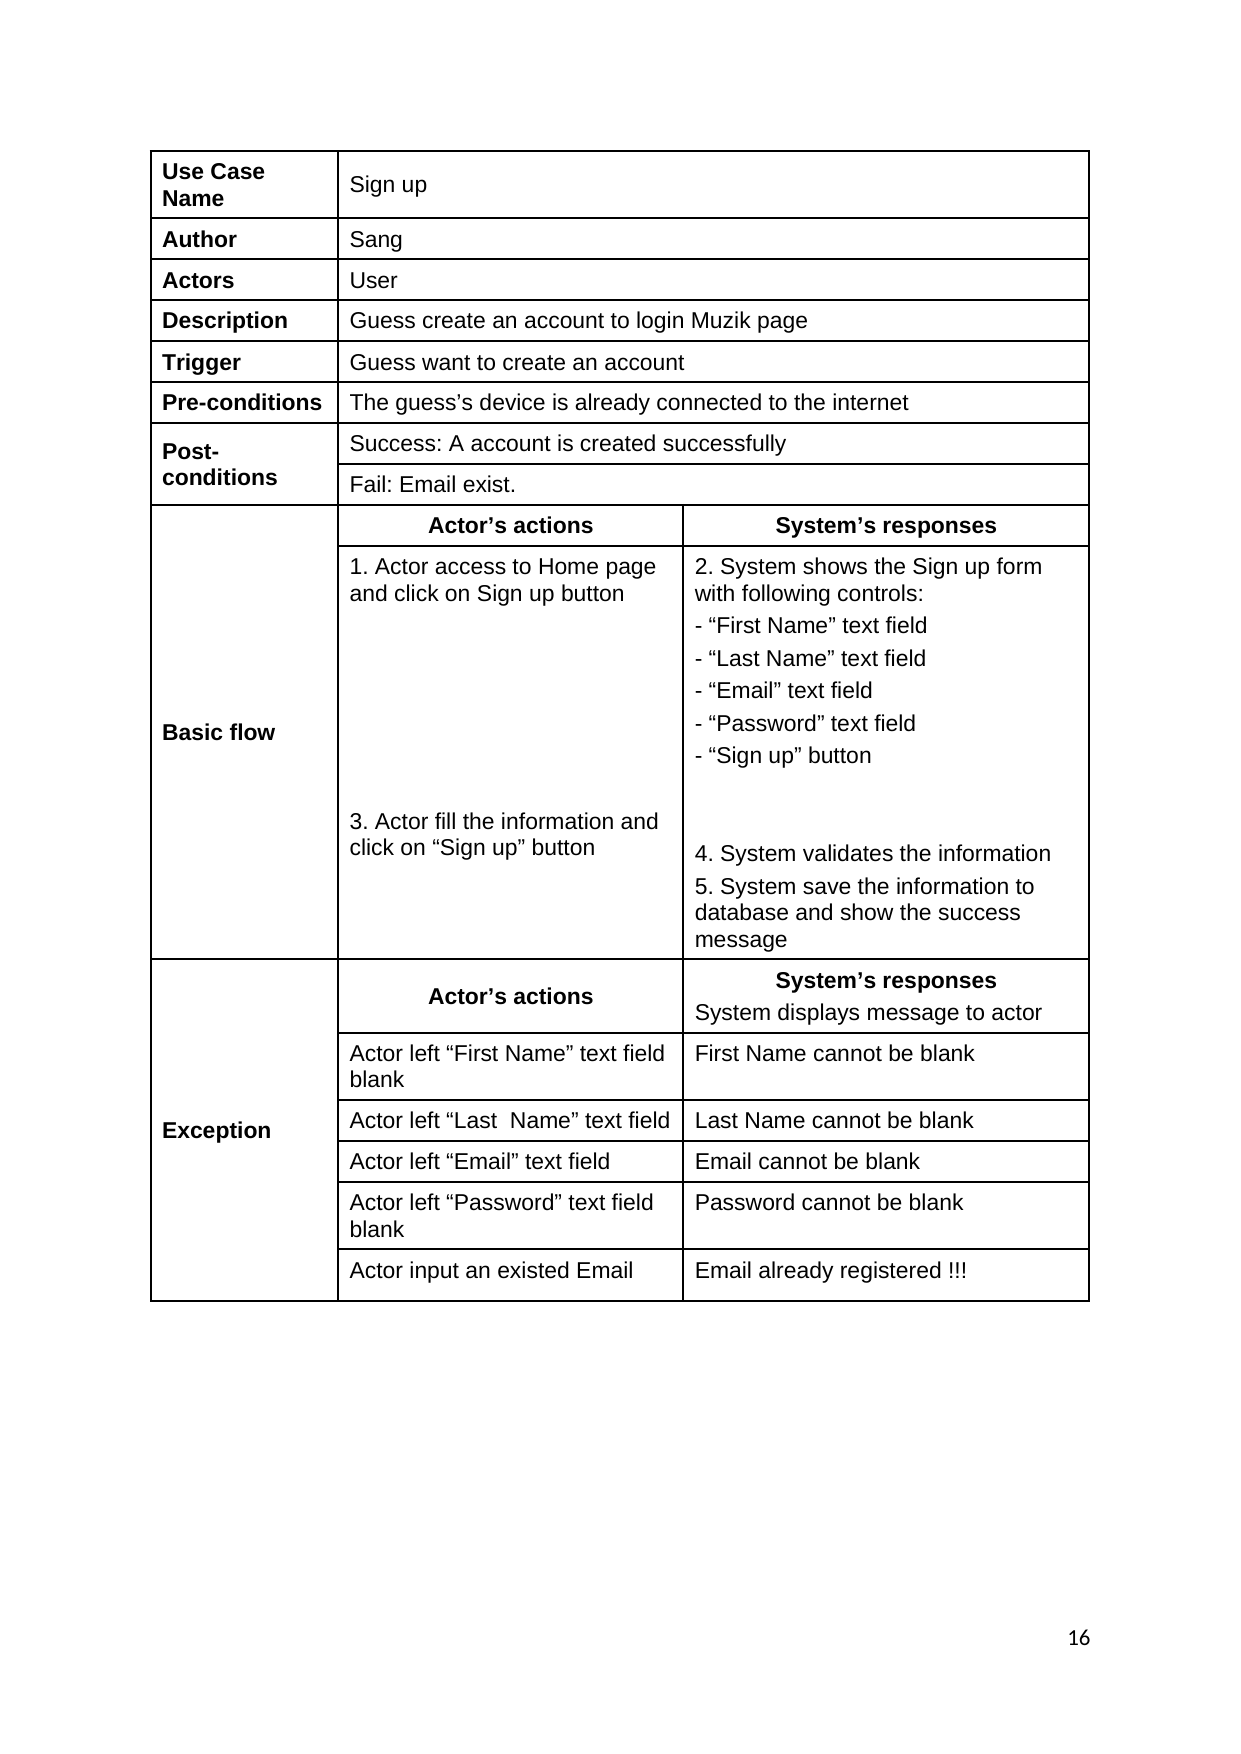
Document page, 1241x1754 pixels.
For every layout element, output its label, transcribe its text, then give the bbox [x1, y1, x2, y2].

table_cell Trigger [152, 342, 337, 381]
table_cell 2. System shows the Sign up form with following controls: - “First Name” text field - “Last Name” text field - “Email” text field - “Password” text field - “Sign up” button 4. System validates the information 5. System save the information to database and show the success message [684, 547, 1088, 958]
table_cell Email cannot be blank [684, 1142, 1088, 1181]
table_cell 1. Actor access to Home page and click on Sign up button 3. Actor fill the information and click on “Sign up” button [339, 547, 682, 958]
table_cell Actor left “Last Name” text field [339, 1101, 682, 1140]
table_cell System’s responses [684, 506, 1088, 545]
table_cell Description [152, 301, 337, 340]
table_cell Password cannot be blank [684, 1183, 1088, 1248]
table_cell Actor left “Password” text field blank [339, 1183, 682, 1248]
table_cell First Name cannot be blank [684, 1034, 1088, 1099]
table_cell Success: A account is created successfully [339, 424, 1088, 463]
table_cell The guess’s device is already connected to the internet [339, 383, 1088, 422]
table_cell Actor’s actions [339, 506, 682, 545]
table_cell Last Name cannot be blank [684, 1101, 1088, 1140]
table_cell Post-conditions [152, 424, 337, 504]
table_cell Basic flow [152, 506, 337, 958]
table_cell Actor left “Email” text field [339, 1142, 682, 1181]
table_cell Guess create an account to login Muzik page [339, 301, 1088, 340]
table_cell Sang [339, 219, 1088, 258]
table_cell Actor input an existed Email [339, 1250, 682, 1299]
table_cell Exception [152, 960, 337, 1299]
table_cell Email already registered !!! [684, 1250, 1088, 1299]
table_cell Actor left “First Name” text field blank [339, 1034, 682, 1099]
table_cell Guess want to create an account [339, 342, 1088, 381]
table_cell Actor’s actions [339, 960, 682, 1032]
table_cell Fail: Email exist. [339, 465, 1088, 504]
table_cell Use Case Name [152, 152, 337, 217]
table_cell Sign up [339, 152, 1088, 217]
table_cell Actors [152, 260, 337, 299]
table_cell Author [152, 219, 337, 258]
table_cell System’s responses System displays message to actor [684, 960, 1088, 1032]
table_cell User [339, 260, 1088, 299]
table_cell Pre-conditions [152, 383, 337, 422]
